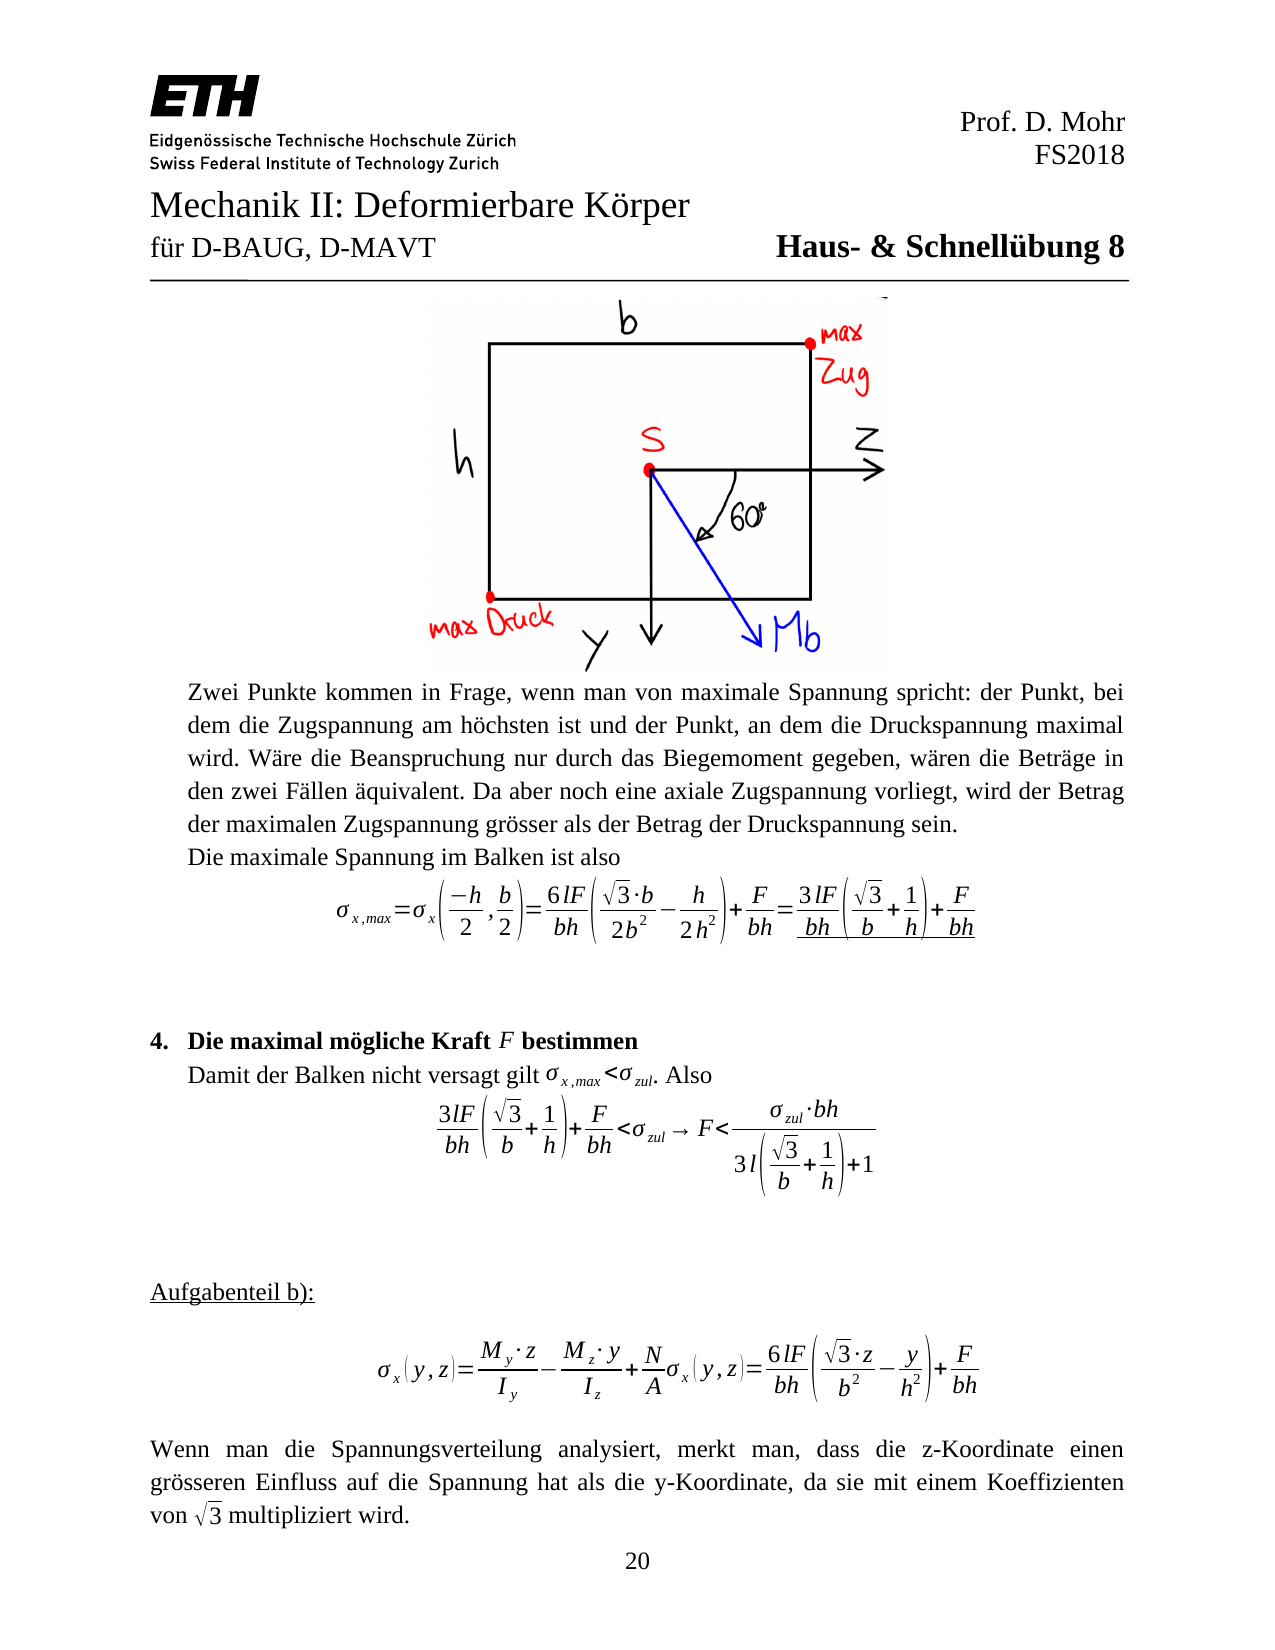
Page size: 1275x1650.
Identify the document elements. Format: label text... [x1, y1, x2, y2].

list Damit der Balken nicht versagt gilt . Also [187, 1059, 1125, 1090]
list Die maximale Spannung im Balken ist also [187, 842, 1125, 871]
text Aufgabenteil b): [150, 1277, 1125, 1306]
list Die maximal mögliche Kraft bestimmen [150, 1026, 1125, 1054]
text Wenn man die Spannungsverteilung analysiert, merkt man, dass die z-Koordinate einen grösseren Einfluss auf die Spannung hat als die y-Koordinate, da sie mit einem Koeffizienten von multipliziert wird. [150, 1434, 1125, 1529]
picture [425, 297, 888, 674]
list Zwei Punkte kommen in Frage, wenn man von maximale Spannung spricht: der Punkt, bei dem die Zugspannung am höchsten ist und der Punkt, an dem die Druckspannung maximal wird. Wäre die Beanspruchung nur durch das Biegemoment gegeben, wären die Beträge in den zwei Fällen äquivalent. Da aber noch eine axiale Zugspannung vorliegt, wird der Betrag der maximalen Zugspannung grösser als der Betrag der Druckspannung sein. [187, 677, 1125, 838]
